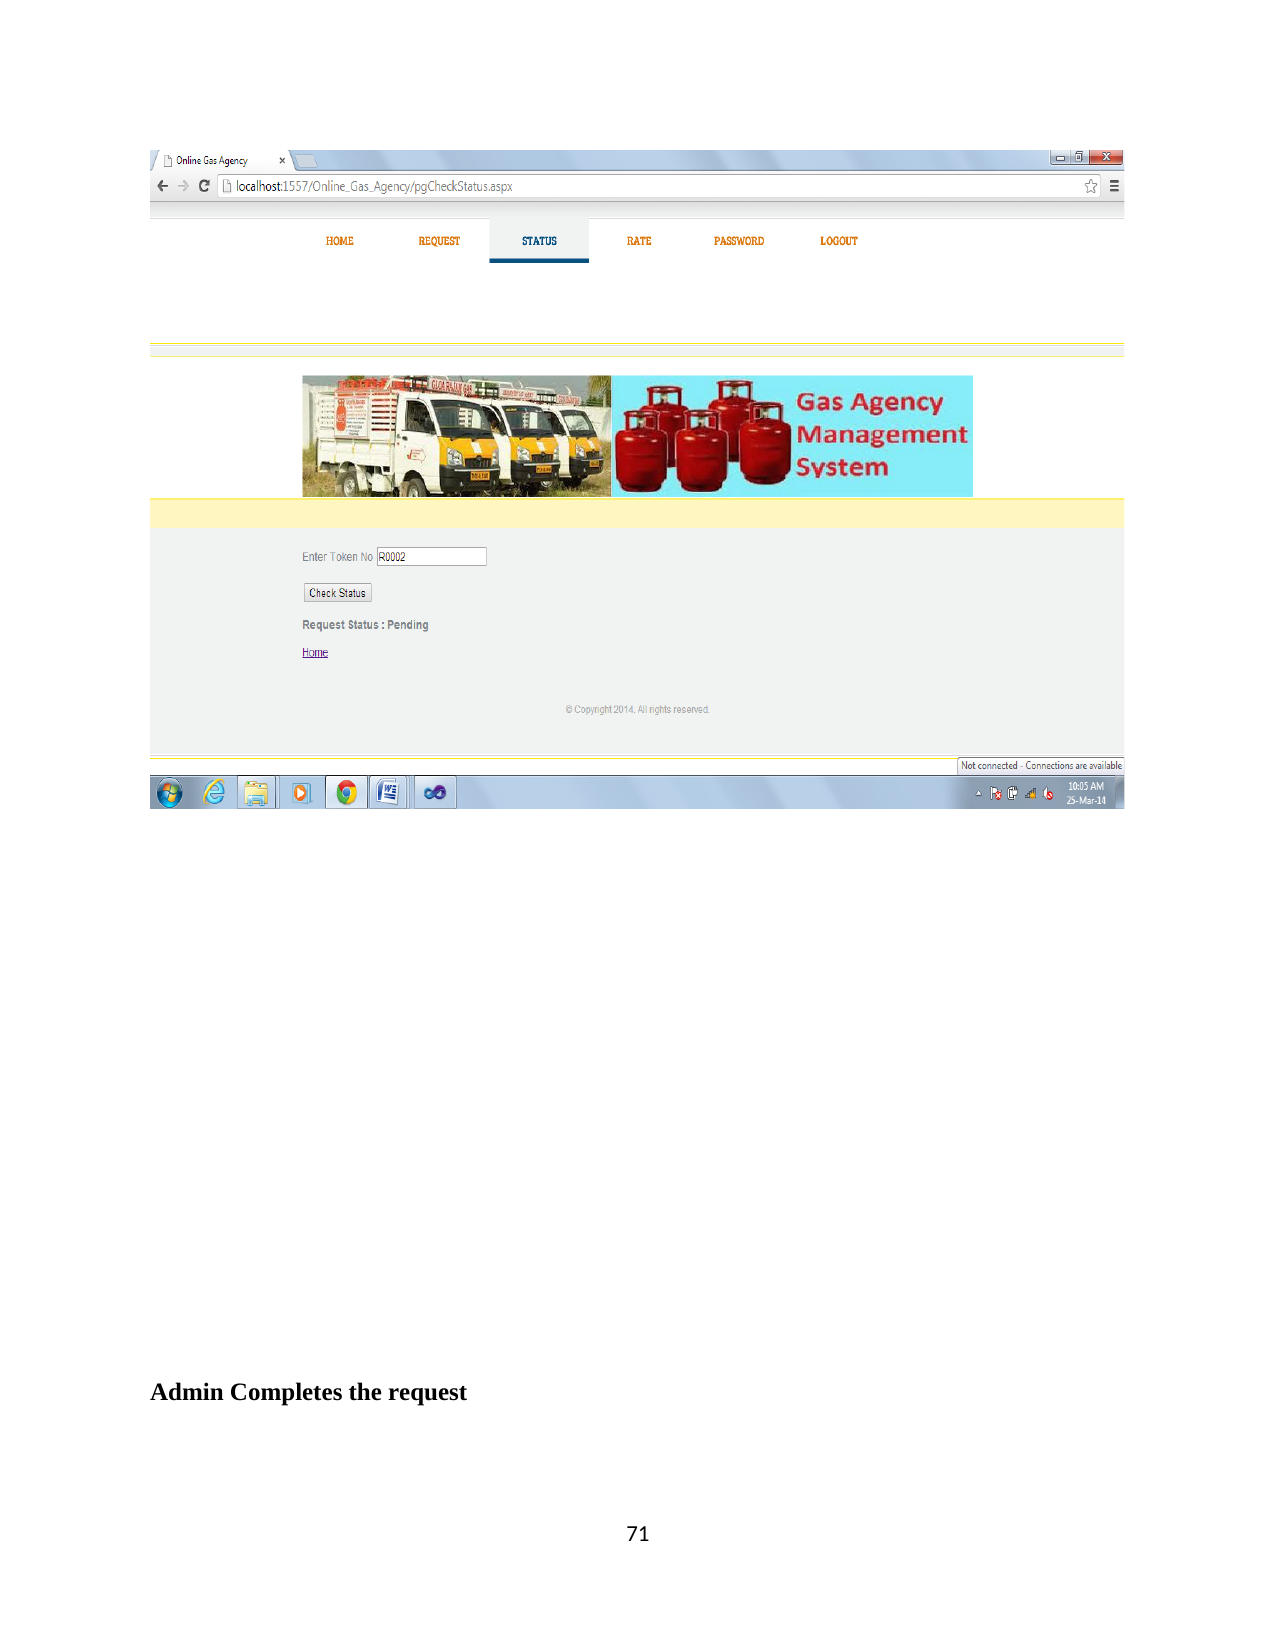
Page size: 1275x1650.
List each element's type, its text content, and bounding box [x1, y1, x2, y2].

picture [150, 150, 1125, 809]
text Admin Completes the request [150, 1377, 1125, 1406]
